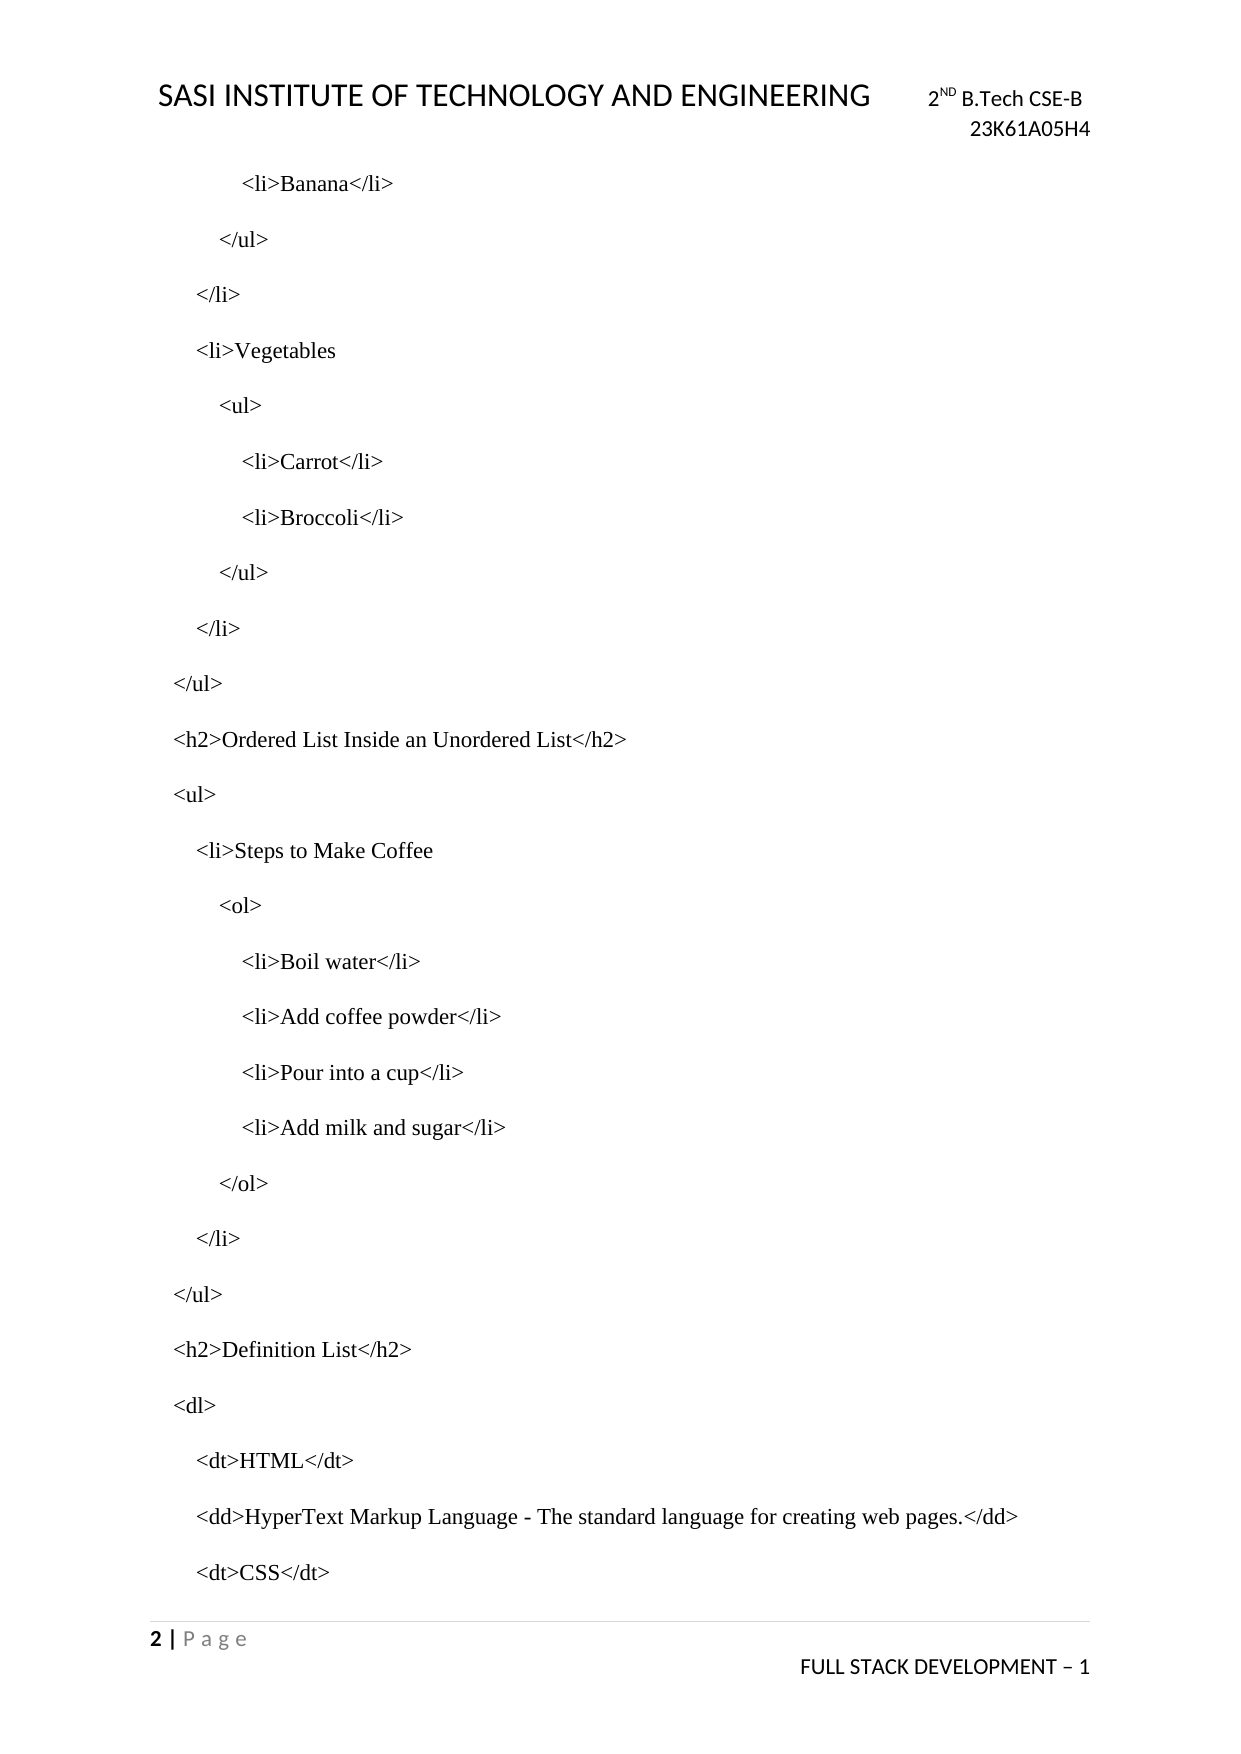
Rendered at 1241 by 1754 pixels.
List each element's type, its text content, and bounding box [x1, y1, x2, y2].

text <dd>HyperText Markup Language - The standard language for creating web pages.</dd> [150, 1503, 1090, 1529]
text </li> [150, 615, 1090, 641]
text </ul> [150, 670, 1090, 697]
text <dl> [150, 1392, 1090, 1418]
text </li> [150, 1225, 1090, 1252]
text <li>Pour into a cup</li> [150, 1059, 1090, 1085]
text <ul> [150, 781, 1090, 808]
text <li>Carrot</li> [150, 448, 1090, 474]
text <li>Boil water</li> [150, 948, 1090, 974]
text </li> [150, 282, 1090, 308]
text <li>Steps to Make Coffee [150, 837, 1090, 863]
text <li>Broccoli</li> [150, 504, 1090, 530]
text </ul> [150, 226, 1090, 252]
text </ol> [150, 1170, 1090, 1196]
text <li>Add milk and sugar</li> [150, 1114, 1090, 1141]
text <li>Banana</li> [150, 171, 1090, 197]
text </ul> [150, 559, 1090, 586]
text <h2>Ordered List Inside an Unordered List</h2> [150, 726, 1090, 752]
text </ul> [150, 1281, 1090, 1307]
text <dt>HTML</dt> [150, 1447, 1090, 1474]
text <dt>CSS</dt> [150, 1558, 1090, 1585]
text <ul> [150, 393, 1090, 419]
text <h2>Definition List</h2> [150, 1336, 1090, 1363]
text <li>Add coffee powder</li> [150, 1003, 1090, 1030]
text <ol> [150, 892, 1090, 919]
text <li>Vegetables [150, 337, 1090, 363]
